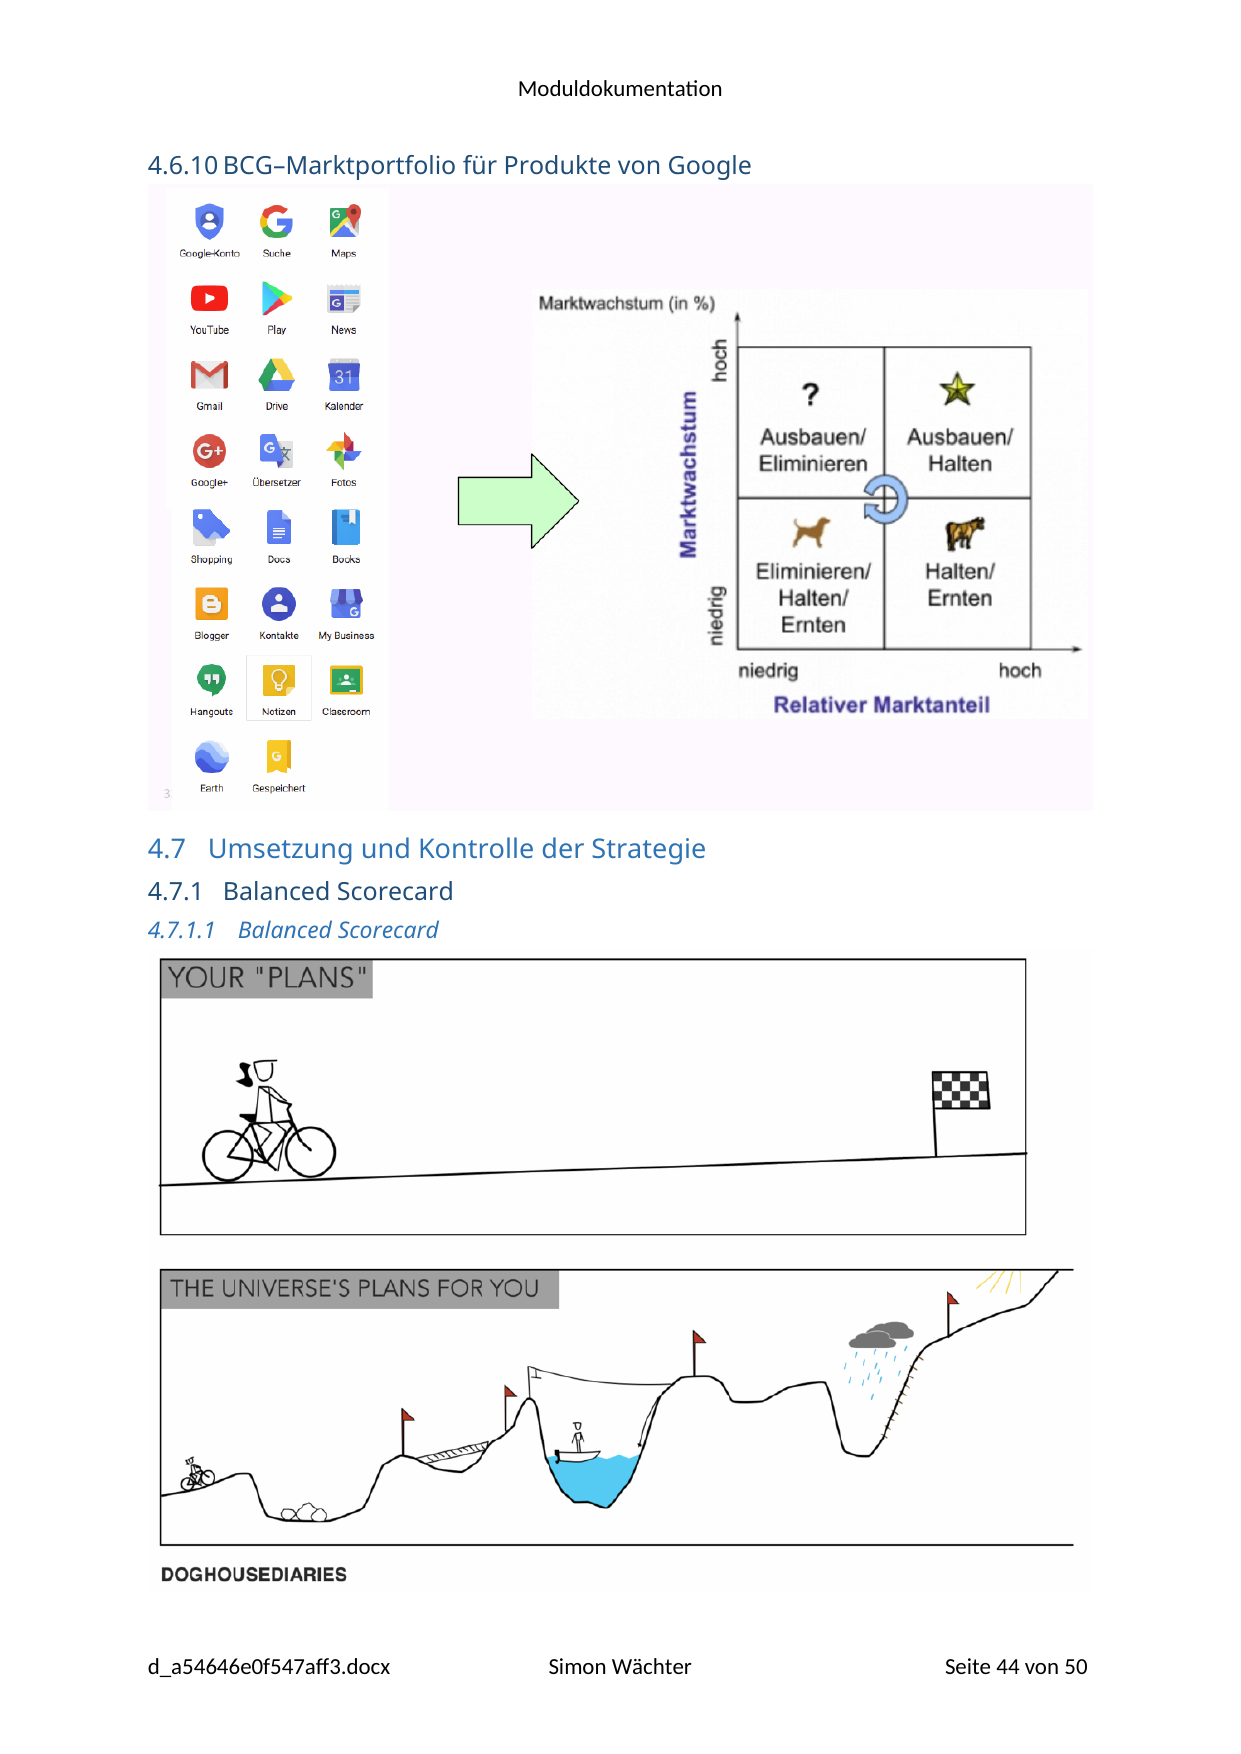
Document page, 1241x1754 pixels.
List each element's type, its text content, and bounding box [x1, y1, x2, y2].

subtitle BCG–Marktportfolio für Produkte von Google [148, 148, 1093, 182]
picture [147, 184, 1093, 811]
subtitle Balanced Scorecard [148, 914, 1093, 946]
subtitle Balanced Scorecard [148, 873, 1093, 907]
picture [147, 948, 1093, 1591]
subtitle Umsetzung und Kontrolle der Strategie [148, 829, 1093, 866]
